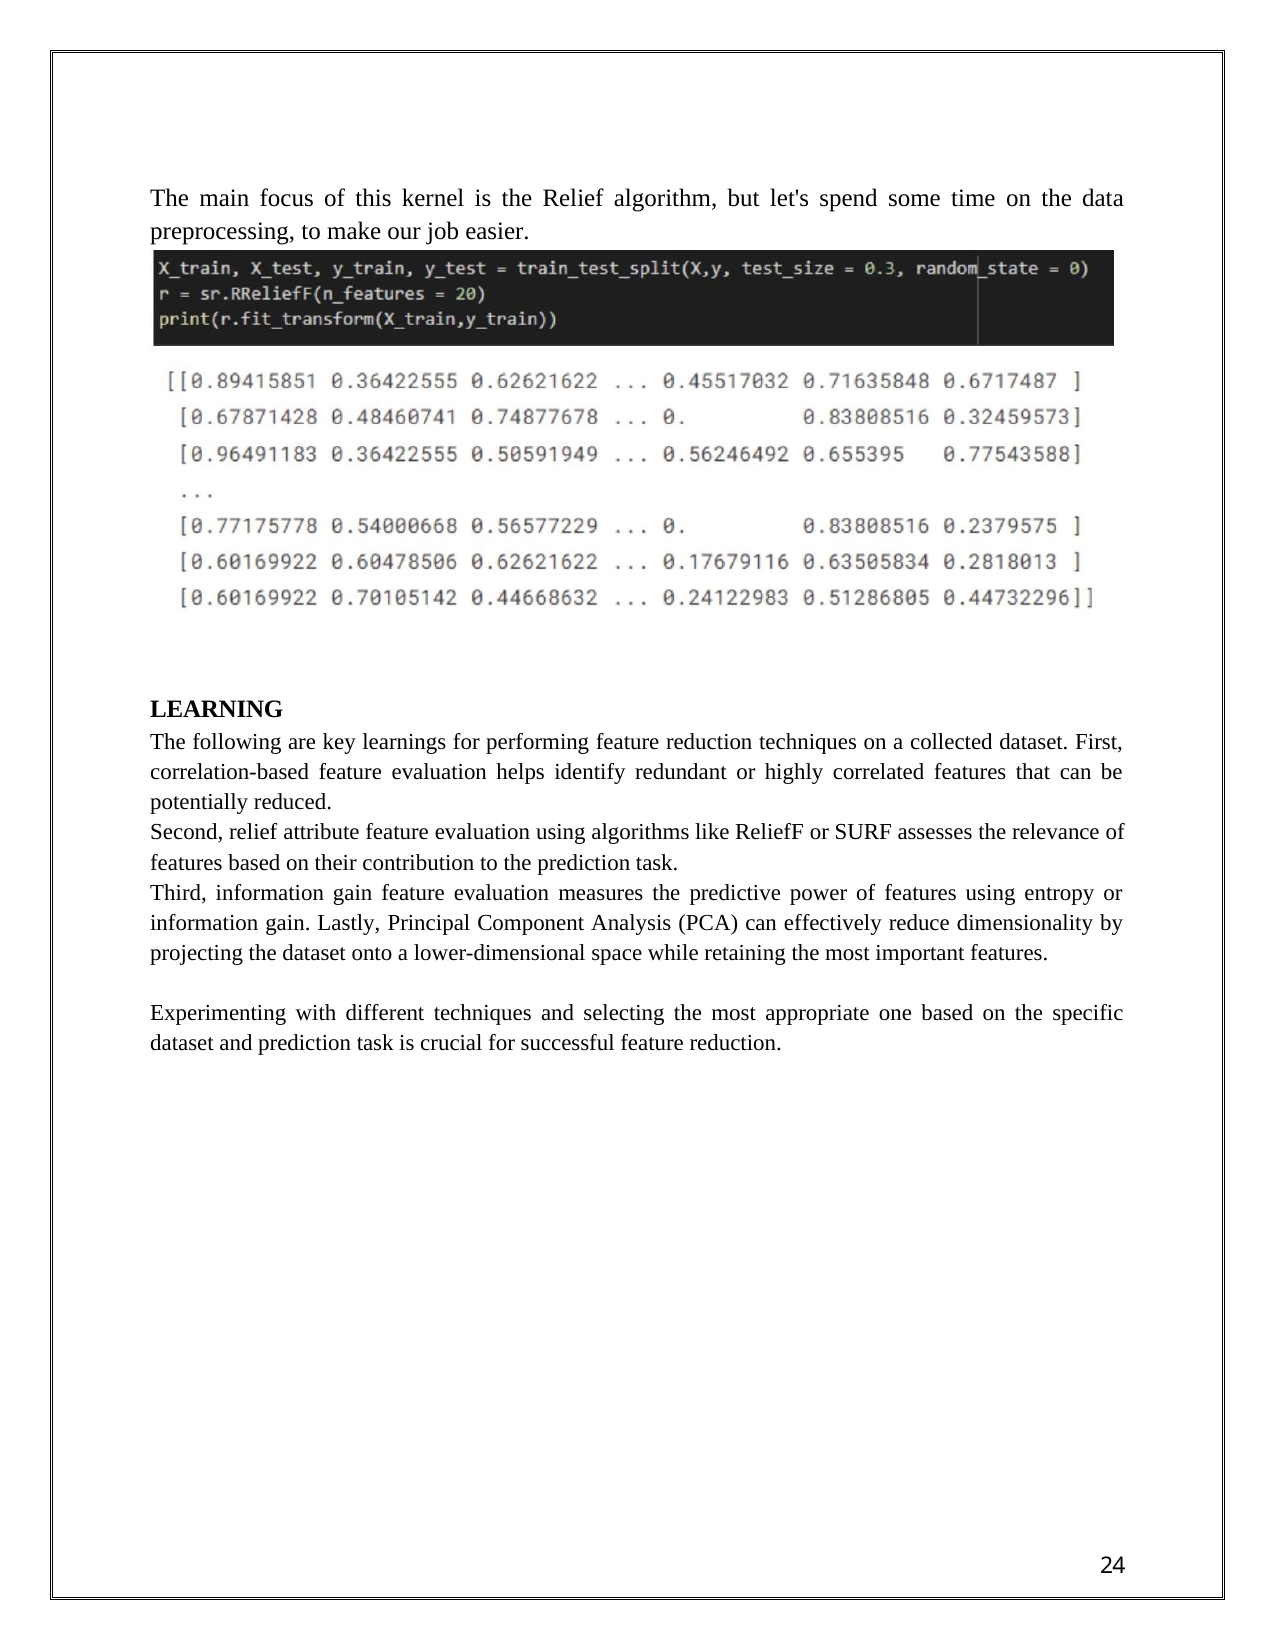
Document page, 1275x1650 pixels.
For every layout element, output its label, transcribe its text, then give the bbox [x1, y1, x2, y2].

text Second, relief attribute feature evaluation using algorithms like ReliefF or SURF assesses the relevance of features based on their contribution to the prediction task. [150, 818, 1125, 875]
text The main focus of this kernel is the Relief algorithm, but let's spend some time on the data preprocessing, to make our job easier. [150, 183, 1125, 245]
text Experimenting with different techniques and selecting the most appropriate one based on the specific dataset and prediction task is crucial for successful feature reduction. [150, 999, 1125, 1056]
text LEARNING [150, 694, 1162, 723]
picture [150, 249, 1114, 613]
text Third, information gain feature evaluation measures the predictive power of features using entropy or information gain. Lastly, Principal Component Analysis (PCA) can effectively reduce dimensionality by projecting the dataset onto a lower-dimensional space while retaining the most important features. [150, 879, 1125, 966]
text The following are key learnings for performing feature reduction techniques on a collected dataset. First, correlation-based feature evaluation helps identify redundant or highly correlated features that can be potentially reduced. [150, 728, 1125, 814]
